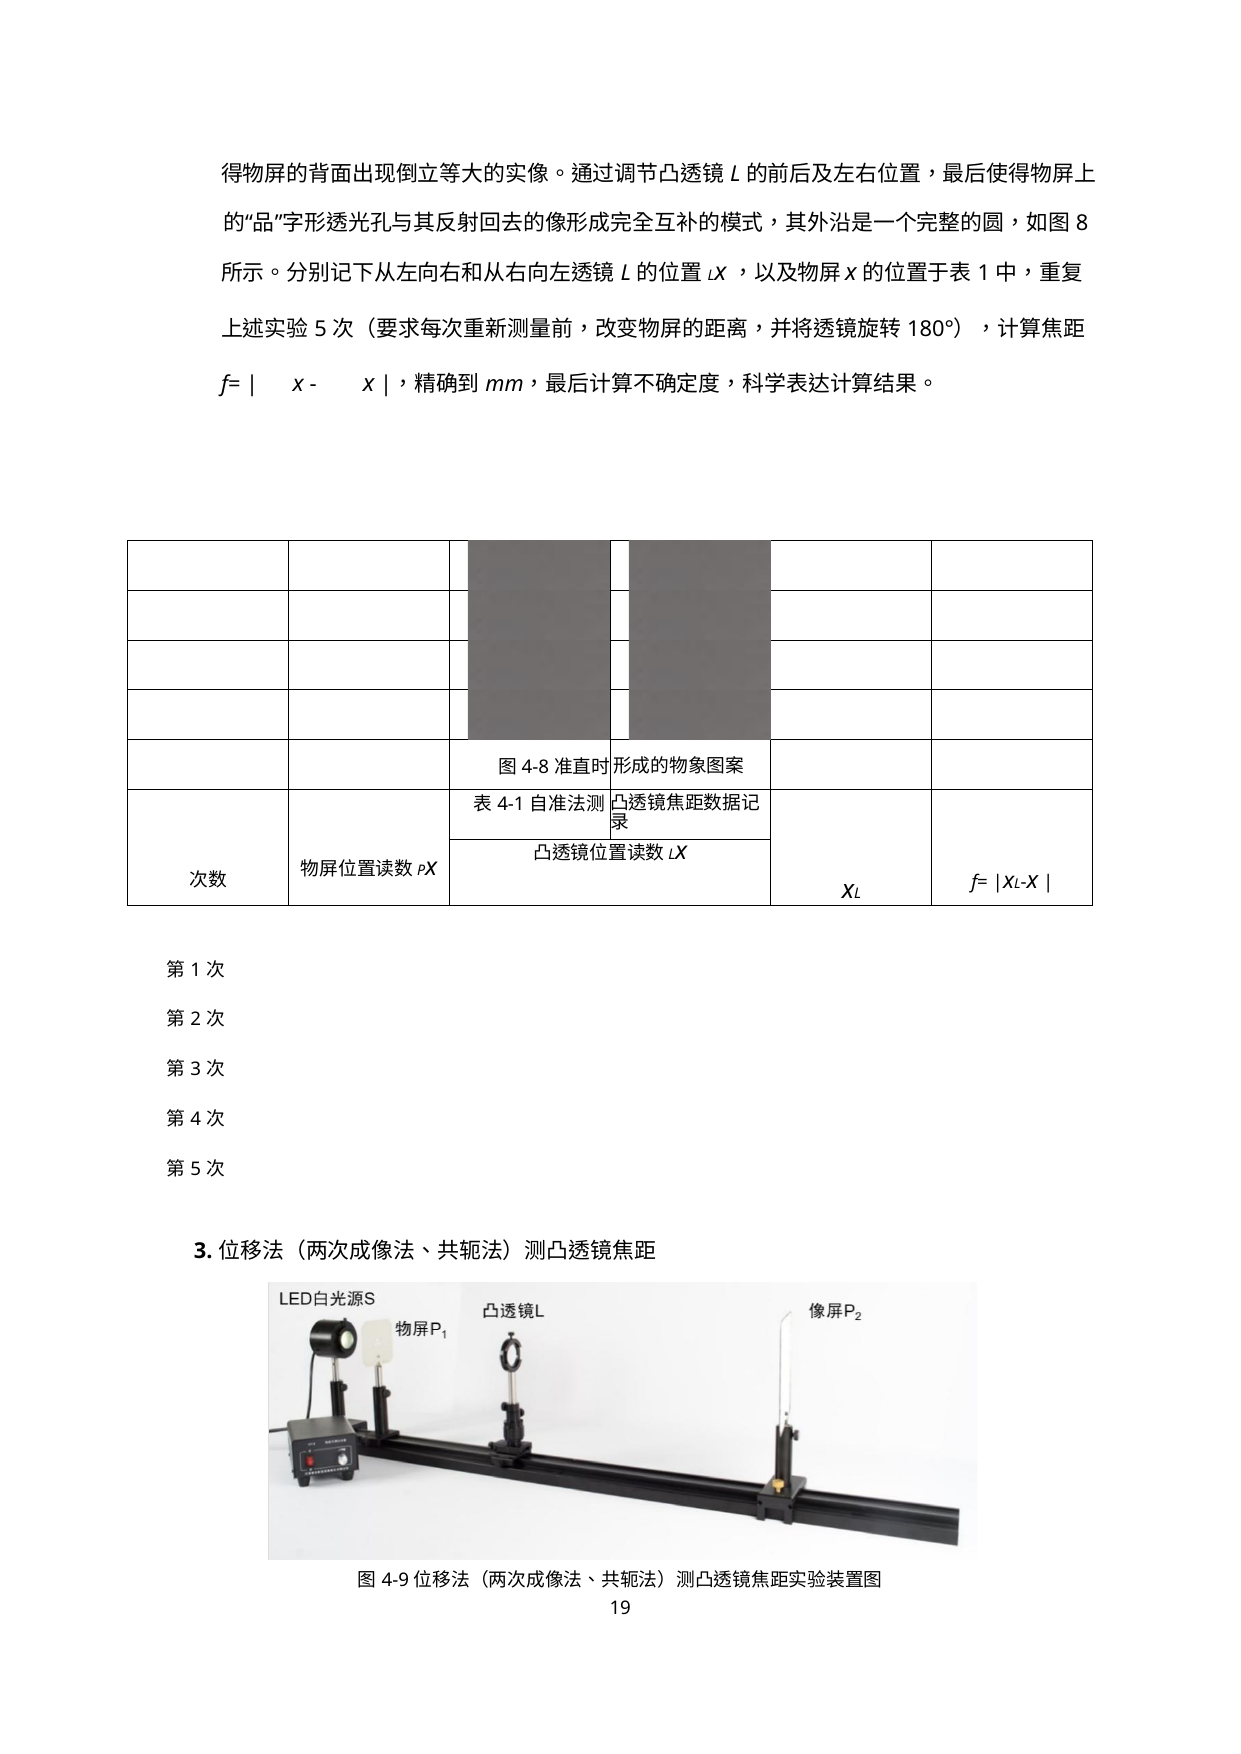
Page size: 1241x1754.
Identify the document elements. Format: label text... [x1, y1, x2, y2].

text 第 5 次 [166, 1158, 1102, 1179]
table_cell [289, 591, 449, 640]
picture [268, 1282, 978, 1560]
text 19 [138, 1598, 1102, 1619]
picture [467, 540, 610, 740]
table_cell [932, 641, 1092, 689]
table_cell [128, 740, 288, 789]
table_cell 凸透镜焦距数据记录 [611, 790, 770, 839]
table_cell [450, 641, 467, 689]
table_cell [289, 740, 449, 789]
table_cell [932, 690, 1092, 739]
table_cell [611, 641, 628, 689]
table_header [289, 541, 449, 590]
table_cell [932, 740, 1092, 789]
text 第 3 次 [166, 1059, 1102, 1080]
table_cell [289, 641, 449, 689]
table_cell 形成的物象图案 [611, 740, 770, 789]
table_header [450, 541, 467, 590]
text 图 4-9 位移法（两次成像法、共轭法）测凸透镜焦距实验装置图 [138, 1569, 1102, 1591]
text 3. 位移法（两次成像法、共轭法）测凸透镜焦距 [194, 1239, 1102, 1263]
table_header [128, 541, 288, 590]
text 第 2 次 [166, 1009, 1102, 1030]
table_header [611, 541, 628, 590]
table_cell [771, 591, 931, 640]
table_cell 物屏位置读数Px [289, 790, 449, 905]
table_header [932, 541, 1092, 590]
text 得物屏的背面出现倒立等大的实像。通过调节凸透镜 L 的前后及左右位置，最后使得物屏上 [221, 163, 1102, 187]
table_header [771, 541, 931, 590]
table_cell [128, 641, 288, 689]
table_cell [771, 641, 931, 689]
table_cell f= |xL-x | [932, 790, 1092, 905]
text 上述实验 5 次（要求每次重新测量前，改变物屏的距离，并将透镜旋转 180°），计算焦距 [221, 318, 1102, 342]
table_cell 次数 [128, 790, 288, 905]
table_cell xL [771, 790, 931, 905]
table_cell [611, 690, 628, 739]
text 所示。分别记下从左向右和从右向左透镜 L 的位置 Lx ，以及物屏 x 的位置于表 1 中，重复 [221, 256, 1102, 287]
picture [628, 540, 771, 740]
text 第 1 次 [166, 959, 1102, 980]
text 的“品”字形透光孔与其反射回去的像形成完全互补的模式，其外沿是一个完整的圆，如图 8 [138, 211, 1088, 236]
table_cell [932, 591, 1092, 640]
table_cell [289, 690, 449, 739]
table_cell 凸透镜位置读数Lx [450, 840, 770, 905]
table_cell [450, 690, 467, 739]
text 第 4 次 [166, 1109, 1102, 1129]
table_cell 表 4-1 自准法测 [450, 790, 610, 839]
table_cell [128, 690, 288, 739]
text f= | x - x |，精确到 mm，最后计算不确定度，科学表达计算结果。 [221, 370, 1102, 397]
table_cell [771, 690, 931, 739]
table_cell [771, 740, 931, 789]
table_cell [450, 591, 467, 640]
table_cell [128, 591, 288, 640]
table_cell [611, 591, 628, 640]
table_cell 图 4-8 准直时 [450, 740, 610, 789]
